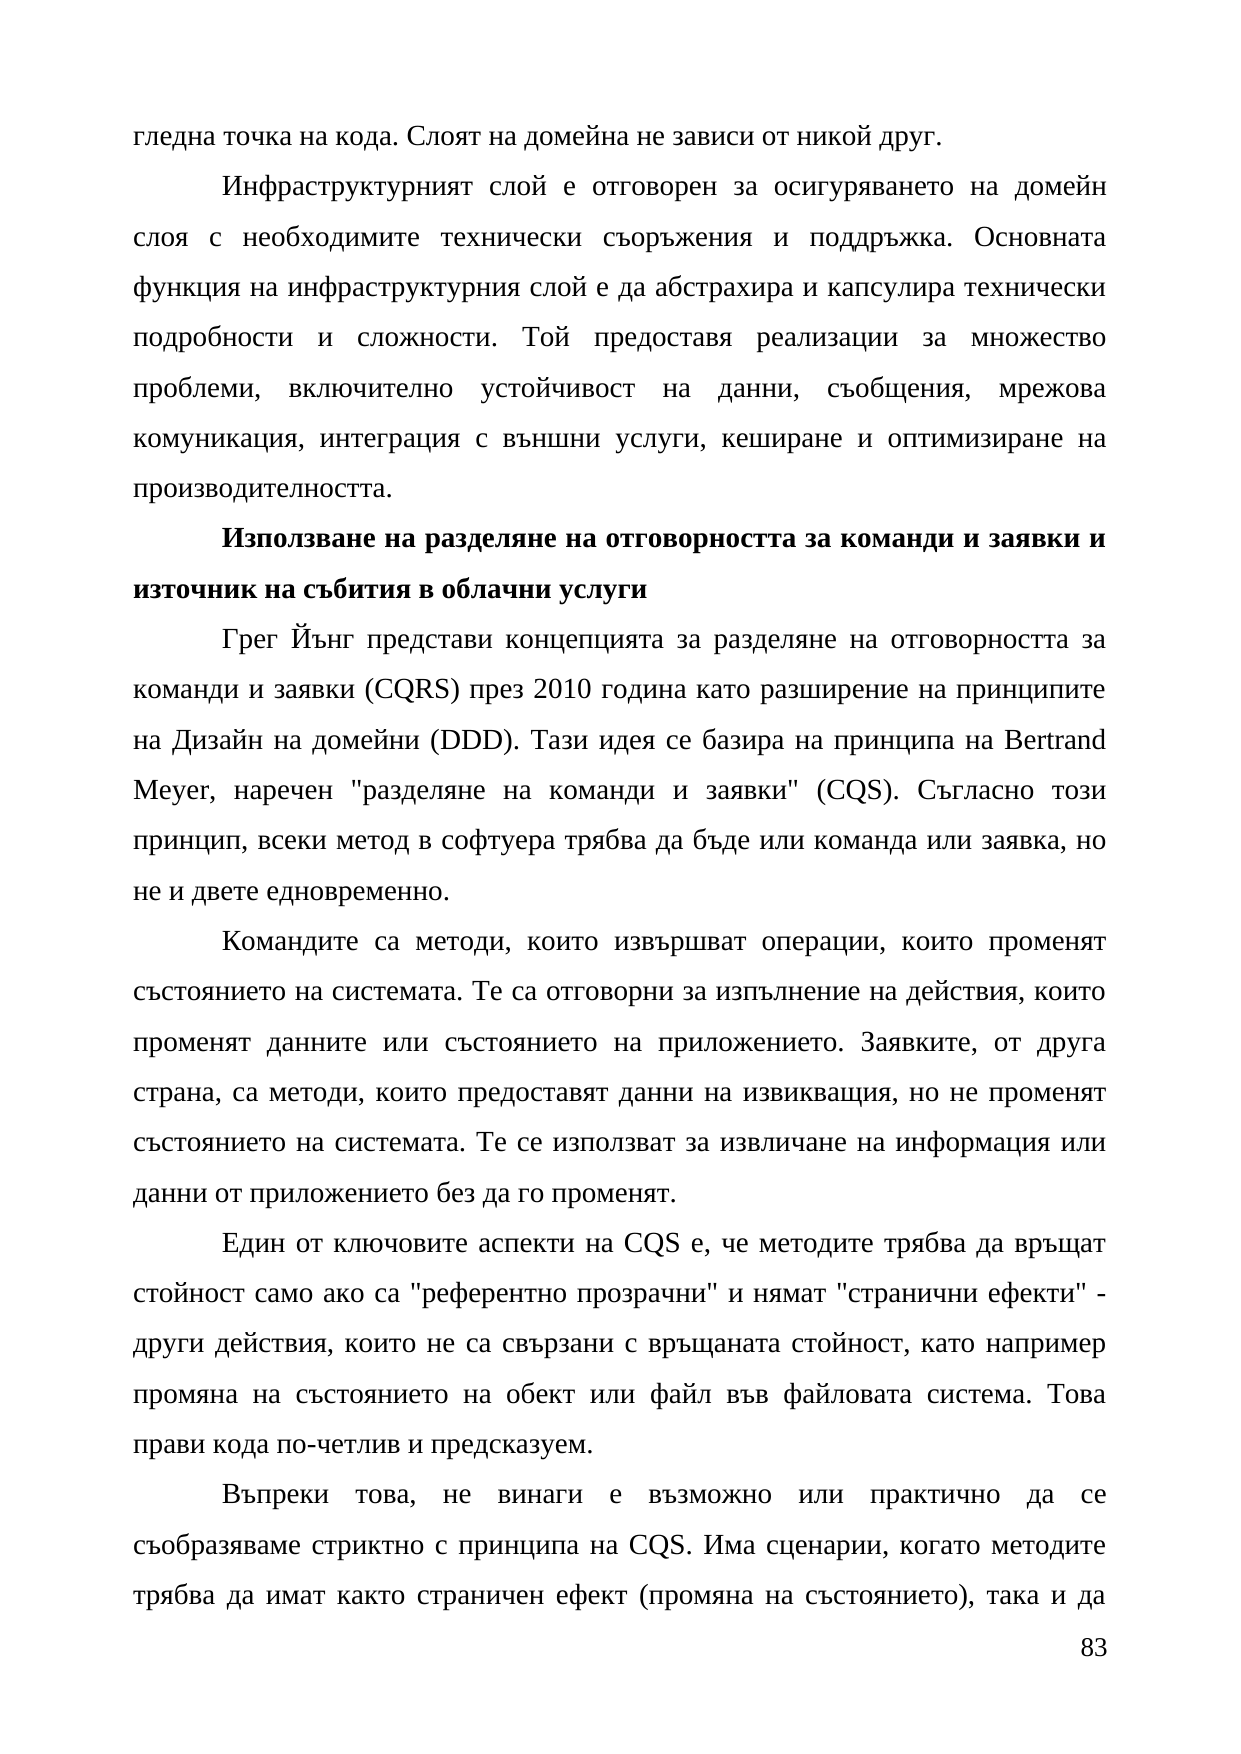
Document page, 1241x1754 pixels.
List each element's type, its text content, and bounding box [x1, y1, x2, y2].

text Командите са методи, които извършват операции, които променят състоянието на системата. Те са отговорни за изпълнение на действия, които променят данните или състоянието на приложението. Заявките, от друга страна, са методи, които предоставят данни на извикващия, но не променят състоянието на системата. Те се използват за извличане на информация или данни от приложението без да го променят. [133, 923, 1107, 1208]
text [133, 1477, 1107, 1611]
text Инфраструктурният слой е отговорен за осигуряването на домейн слоя с необходимите технически съоръжения и поддръжка. Основната функция на инфраструктурния слой е да абстрахира и капсулира технически подробности и сложности. Той предоставя реализации за множество проблеми, включително устойчивост на данни, съобщения, мрежова комуникация, интеграция с външни услуги, кеширане и оптимизиране на производителността. [133, 168, 1107, 504]
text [133, 118, 1107, 152]
text Използване на разделяне на отговорността за команди и заявки и източник на събития в облачни услуги [133, 521, 1107, 604]
text Грег Йънг представи концепцията за разделяне на отговорността за команди и заявки (CQRS) през 2010 година като разширение на принципите на Дизайн на домейни (DDD). Тази идея се базира на принципа на Bertrand Meyer, наречен "разделяне на команди и заявки" (CQS). Съгласно този принцип, всеки метод в софтуера трябва да бъде или команда или заявка, но не и двете едновременно. [133, 621, 1107, 906]
text Един от ключовите аспекти на CQS е, че методите трябва да връщат стойност само ако са "референтно прозрачни" и нямат "странични ефекти" - други действия, които не са свързани с връщаната стойност, като например промяна на състоянието на обект или файл във файловата система. Това прави кода по-четлив и предсказуем. [133, 1225, 1107, 1460]
